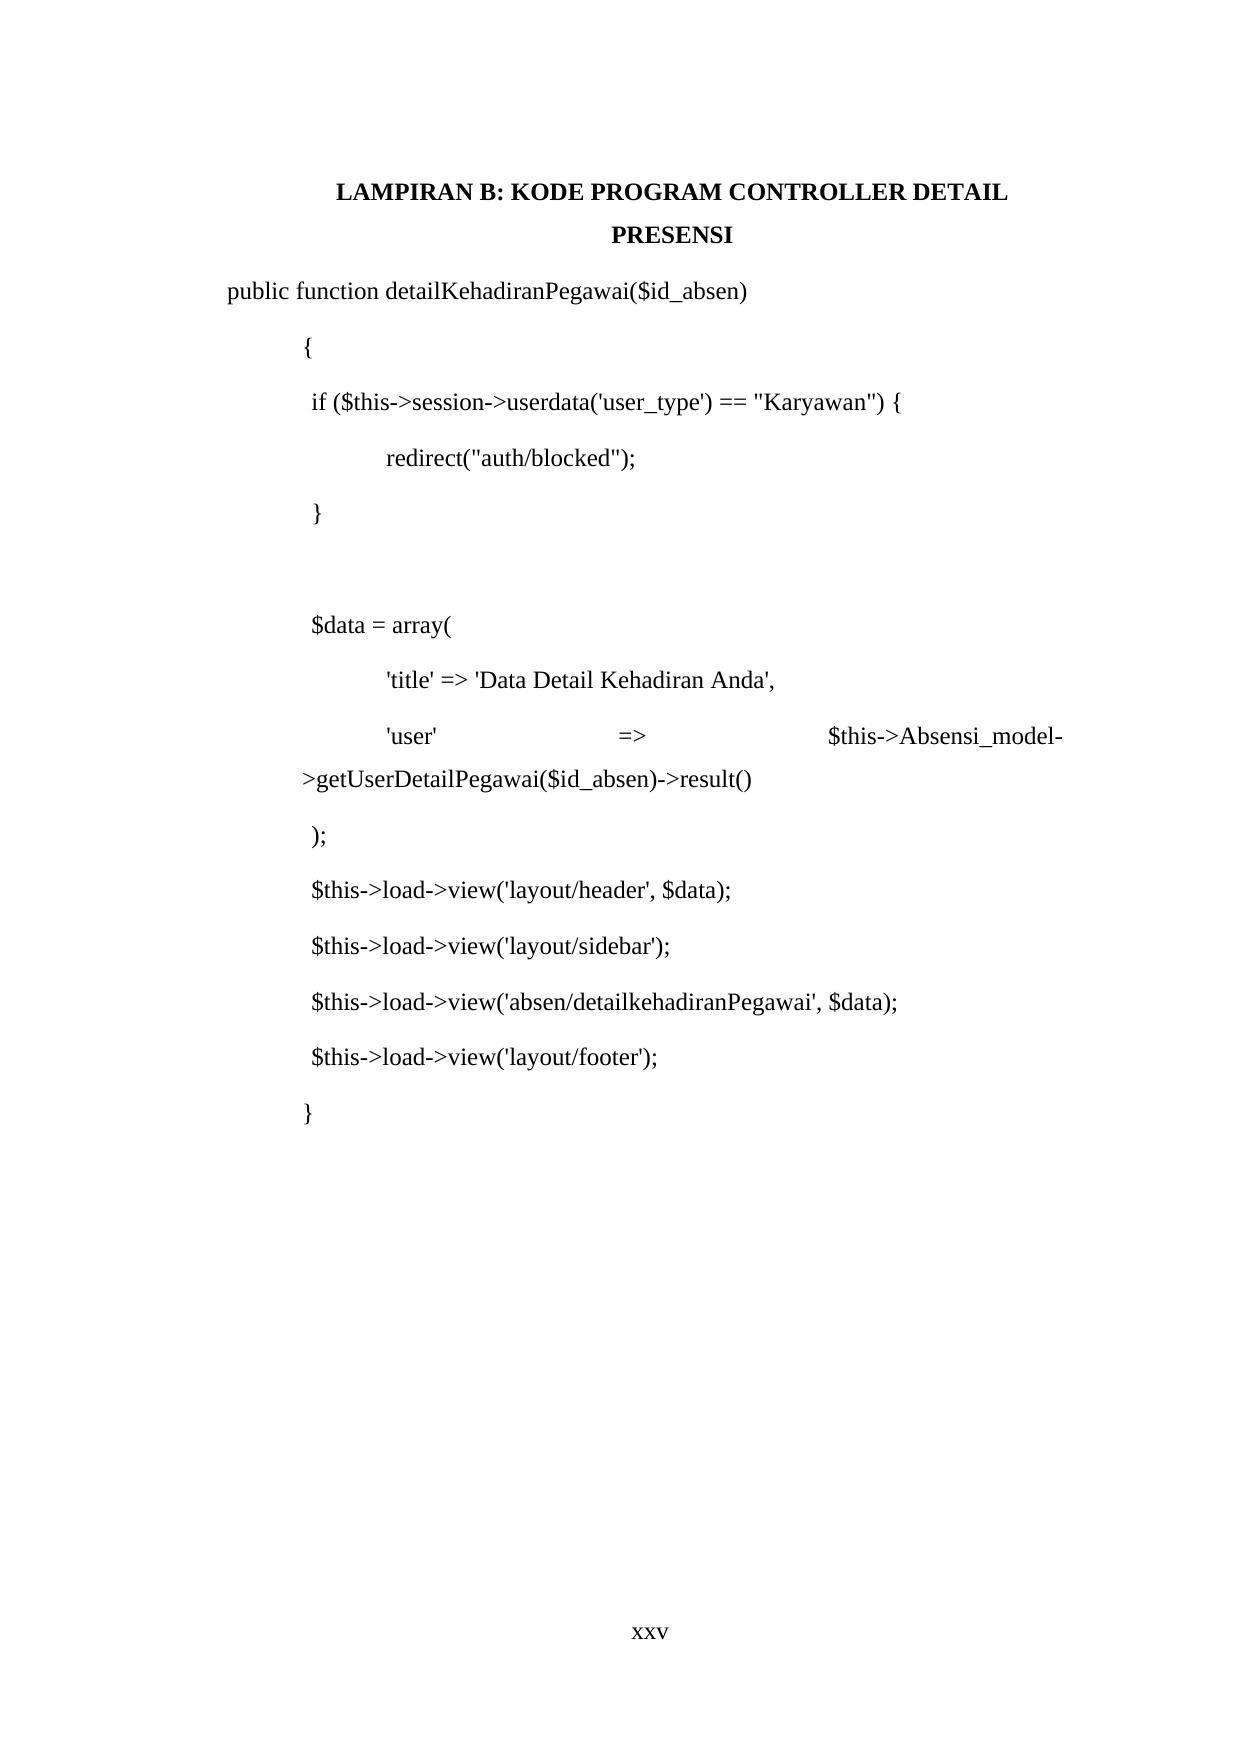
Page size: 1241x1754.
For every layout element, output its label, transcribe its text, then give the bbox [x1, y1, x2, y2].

text $this->load->view('layout/header', $data); [227, 875, 1063, 904]
text $this->load->view('absen/detailkehadiranPegawai', $data); [227, 987, 1063, 1015]
text public function detailKehadiranPegawai($id_absen) [227, 276, 1063, 305]
text 'title' => 'Data Detail Kehadiran Anda', [227, 665, 1063, 694]
subtitle LAMPIRAN B: KODE PROGRAM CONTROLLER DETAIL PRESENSI [281, 177, 1063, 249]
text if ($this->session->userdata('user_type') == "Karyawan") { [227, 387, 1063, 416]
text } [227, 1098, 1063, 1127]
text redirect("auth/blocked"); [227, 443, 1063, 472]
text $this->load->view('layout/sidebar'); [227, 931, 1063, 960]
text { [227, 332, 1063, 360]
text $data = array( [227, 610, 1063, 638]
text ); [227, 820, 1063, 848]
text $this->load->view('layout/footer'); [227, 1042, 1063, 1071]
text 'user' => $this->Absensi_model->getUserDetailPegawai($id_absen)->result() [227, 721, 1063, 793]
text } [227, 498, 1063, 527]
